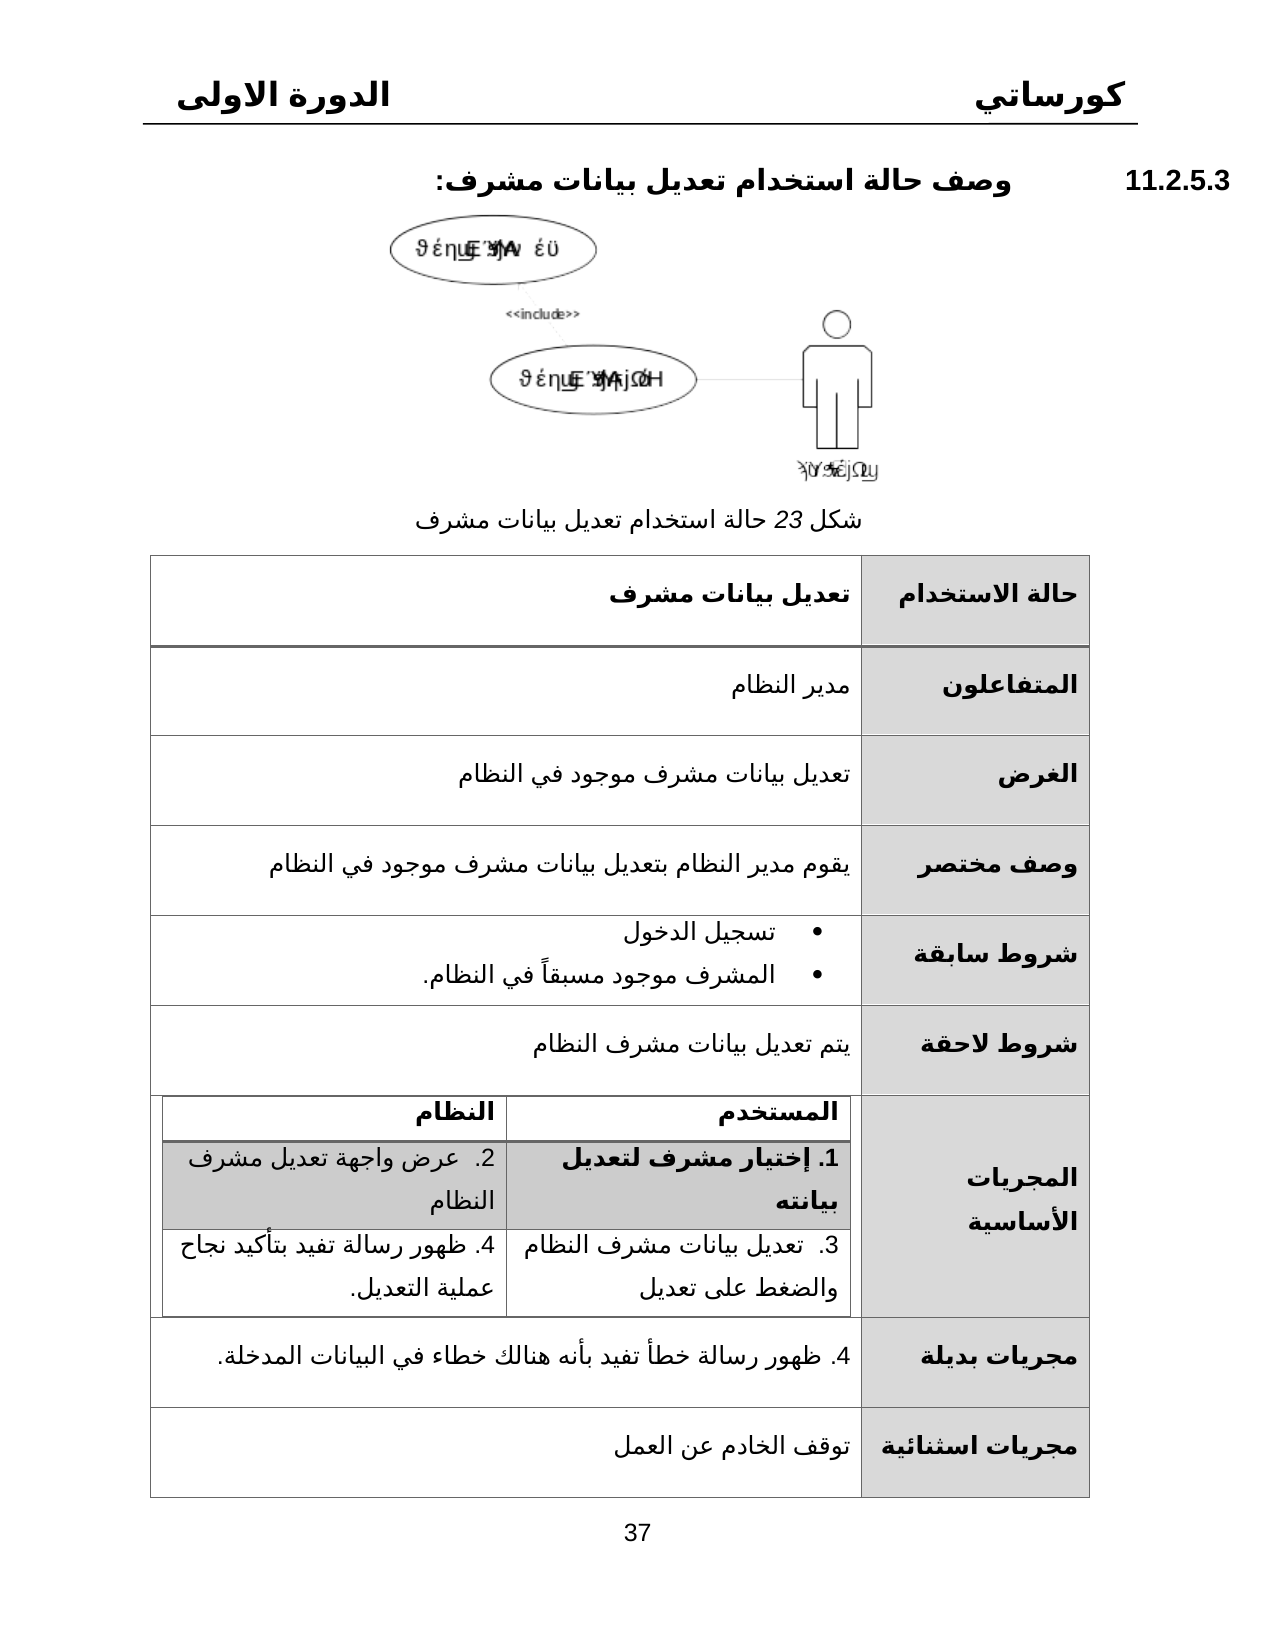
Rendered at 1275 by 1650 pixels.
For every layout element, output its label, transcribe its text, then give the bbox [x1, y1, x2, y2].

table_cell شروط لاحقة [862, 1006, 1089, 1094]
table_cell [163, 1097, 506, 1140]
table_cell الغرض [862, 736, 1089, 824]
table_cell شروط سابقة [862, 916, 1089, 1004]
subtitle وصف حالة استخدام تعديل بيانات مشرف: [150, 162, 1125, 196]
table_cell مجريات بديلة [862, 1318, 1089, 1407]
table_cell مدير النظام [151, 648, 861, 734]
table_cell [507, 1230, 850, 1316]
table_cell وصف مختصر [862, 826, 1089, 914]
table_cell تعديل بيانات مشرف موجود في النظام [151, 736, 861, 824]
text شكل 23 حالة استخدام تعديل بيانات مشرف [150, 505, 1125, 534]
table_cell توقف الخادم عن العمل [151, 1408, 861, 1497]
table_cell المجريات الأساسية [862, 1096, 1089, 1317]
table_cell [151, 1096, 162, 1317]
table_cell 4. ظهور رسالة خطأ تفيد بأنه هنالك خطاء في البيانات المدخلة. [151, 1318, 861, 1407]
table_cell المتفاعلون [862, 648, 1089, 734]
table_cell يتم تعديل بيانات مشرف النظام [151, 1006, 861, 1094]
table_cell [163, 1230, 506, 1316]
table_cell [851, 1096, 861, 1317]
table_header حالة الاستخدام [862, 556, 1089, 644]
table_cell يقوم مدير النظام بتعديل بيانات مشرف موجود في النظام [151, 826, 861, 914]
table_cell مجريات اسثنائية [862, 1408, 1089, 1497]
table_header تعديل بيانات مشرف [151, 556, 861, 644]
table_cell [507, 1097, 850, 1140]
table_cell تسجيل الدخول المشرف موجود مسبقاً في النظام. [151, 916, 861, 1004]
